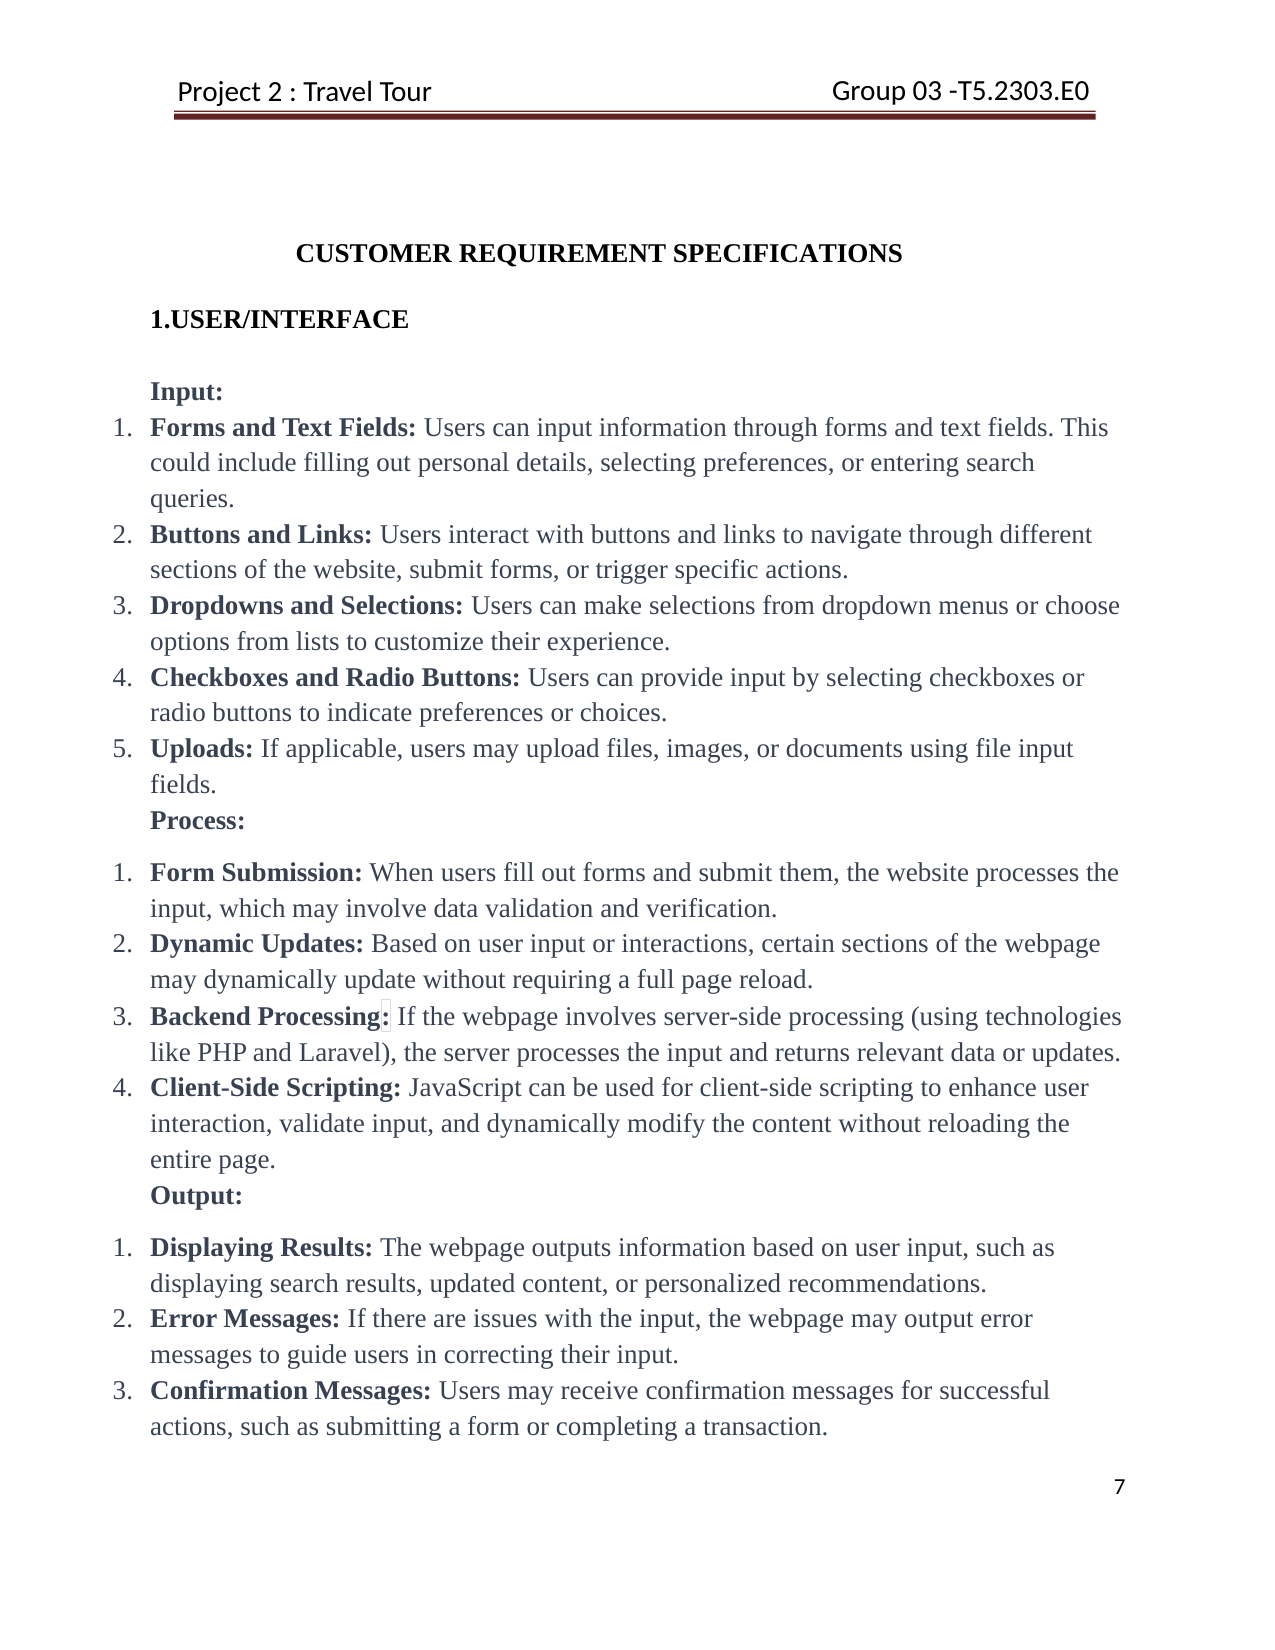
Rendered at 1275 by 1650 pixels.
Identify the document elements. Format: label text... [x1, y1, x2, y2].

list Dynamic Updates: Based on user input or interactions, certain sections of the webpage may dynamically update without requiring a full page reload. [112, 928, 1125, 994]
list Confirmation Messages: Users may receive confirmation messages for successful actions, such as submitting a form or completing a transaction. [112, 1374, 1125, 1441]
text Output: [150, 1179, 1125, 1210]
list Error Messages: If there are issues with the input, the webpage may output error messages to guide users in correcting their input. [112, 1303, 1125, 1369]
list Form Submission: When users fill out forms and submit them, the website processes the input, which may involve data validation and verification. [112, 856, 1125, 923]
subtitle Input: [150, 375, 1049, 406]
list Backend Processing: If the webpage involves server-side processing (using technologies like PHP and Laravel), the server processes the input and returns relevant data or updates. [112, 999, 1125, 1067]
list Displaying Results: The webpage outputs information based on user input, such as displaying search results, updated content, or personalized recommendations. [112, 1231, 1125, 1298]
list Client-Side Scripting: JavaScript can be used for client-side scripting to enhance user interaction, validate input, and dynamically modify the content without reloading the entire page. [112, 1072, 1125, 1174]
list Forms and Text Fields: Users can input information through forms and text fields. This could include filling out personal details, selecting preferences, or entering search queries. [112, 411, 1125, 513]
list Uploads: If applicable, users may upload files, images, or documents using file input fields. [112, 732, 1125, 799]
list Dropdowns and Selections: Users can make selections from dropdown menus or choose options from lists to customize their experience. [112, 589, 1125, 656]
list Buttons and Links: Users interact with buttons and links to navigate through different sections of the website, submit forms, or trigger specific actions. [112, 518, 1125, 585]
text Process: [150, 804, 1125, 835]
list Checkboxes and Radio Buttons: Users can provide input by selecting checkboxes or radio buttons to indicate preferences or choices. [112, 661, 1125, 728]
subtitle CUSTOMER REQUIREMENT SPECIFICATIONS [150, 237, 1049, 268]
subtitle 1.USER/INTERFACE [150, 303, 1049, 335]
